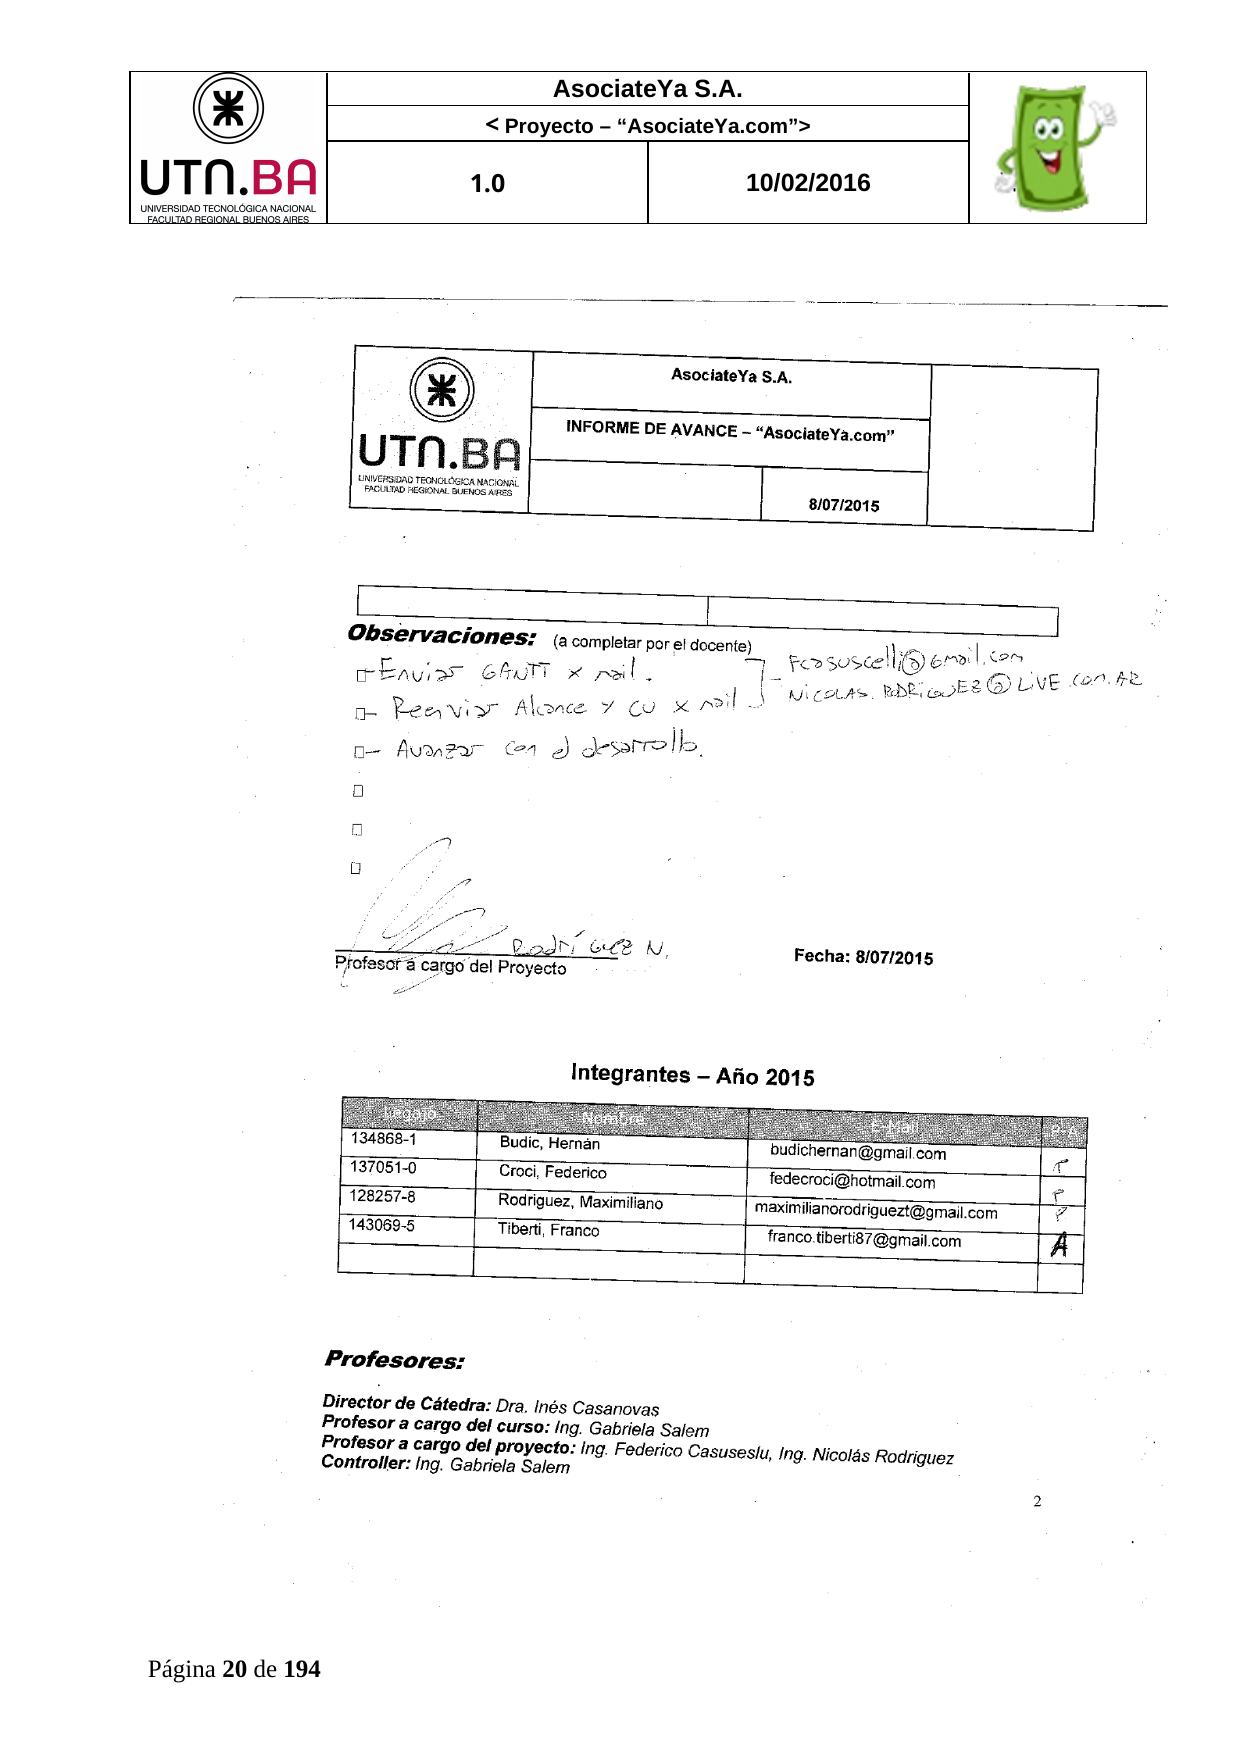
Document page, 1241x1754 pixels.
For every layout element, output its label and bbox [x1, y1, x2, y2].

picture [982, 78, 1126, 217]
picture [141, 72, 316, 223]
picture [222, 295, 1168, 1607]
